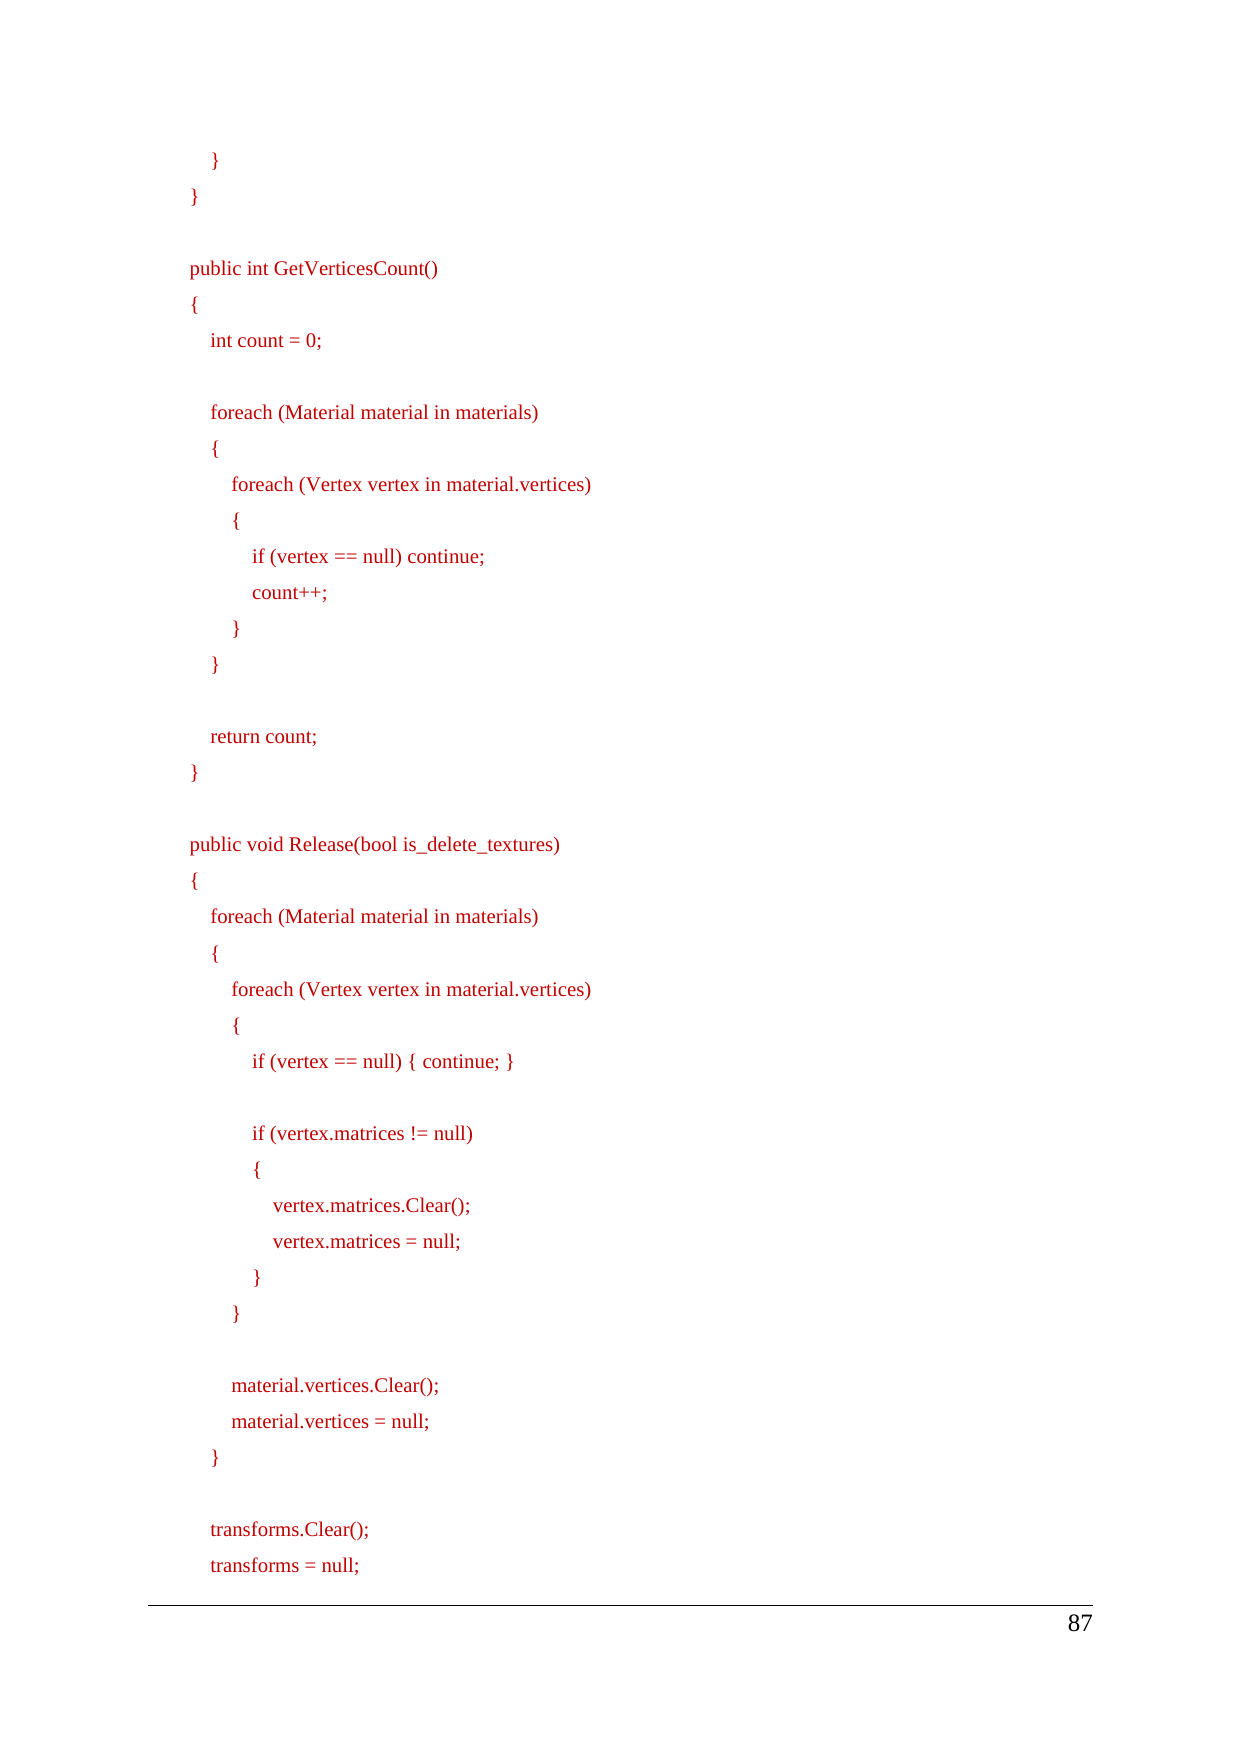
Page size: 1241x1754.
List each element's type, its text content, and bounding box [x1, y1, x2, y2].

text transforms.Clear(); [148, 1517, 1093, 1541]
text } [148, 184, 1093, 208]
text } [148, 652, 1093, 676]
text if (vertex == null) continue; [148, 544, 1093, 568]
text { [148, 1013, 1093, 1037]
text material.vertices = null; [148, 1409, 1093, 1433]
text foreach (Material material in materials) [148, 904, 1093, 928]
text vertex.matrices.Clear(); [148, 1193, 1093, 1217]
text if (vertex == null) { continue; } [148, 1049, 1093, 1073]
text { [148, 868, 1093, 892]
text } [148, 1265, 1093, 1289]
text vertex.matrices = null; [148, 1229, 1093, 1253]
text foreach (Vertex vertex in material.vertices) [148, 977, 1093, 1001]
text { [148, 1157, 1093, 1181]
text if (vertex.matrices != null) [148, 1121, 1093, 1145]
text foreach (Material material in materials) [148, 400, 1093, 424]
text } [148, 760, 1093, 784]
text material.vertices.Clear(); [148, 1373, 1093, 1397]
text { [148, 508, 1093, 532]
text int count = 0; [148, 328, 1093, 352]
text count++; [148, 580, 1093, 604]
text foreach (Vertex vertex in material.vertices) [148, 472, 1093, 496]
text } [148, 1445, 1093, 1469]
text } [148, 148, 1093, 172]
text { [148, 436, 1093, 460]
text { [148, 941, 1093, 964]
text { [148, 292, 1093, 316]
text } [148, 616, 1093, 640]
text } [148, 1301, 1093, 1325]
text transforms = null; [148, 1553, 1093, 1577]
text return count; [148, 724, 1093, 748]
text public int GetVerticesCount() [148, 256, 1093, 280]
text public void Release(bool is_delete_textures) [148, 832, 1093, 856]
